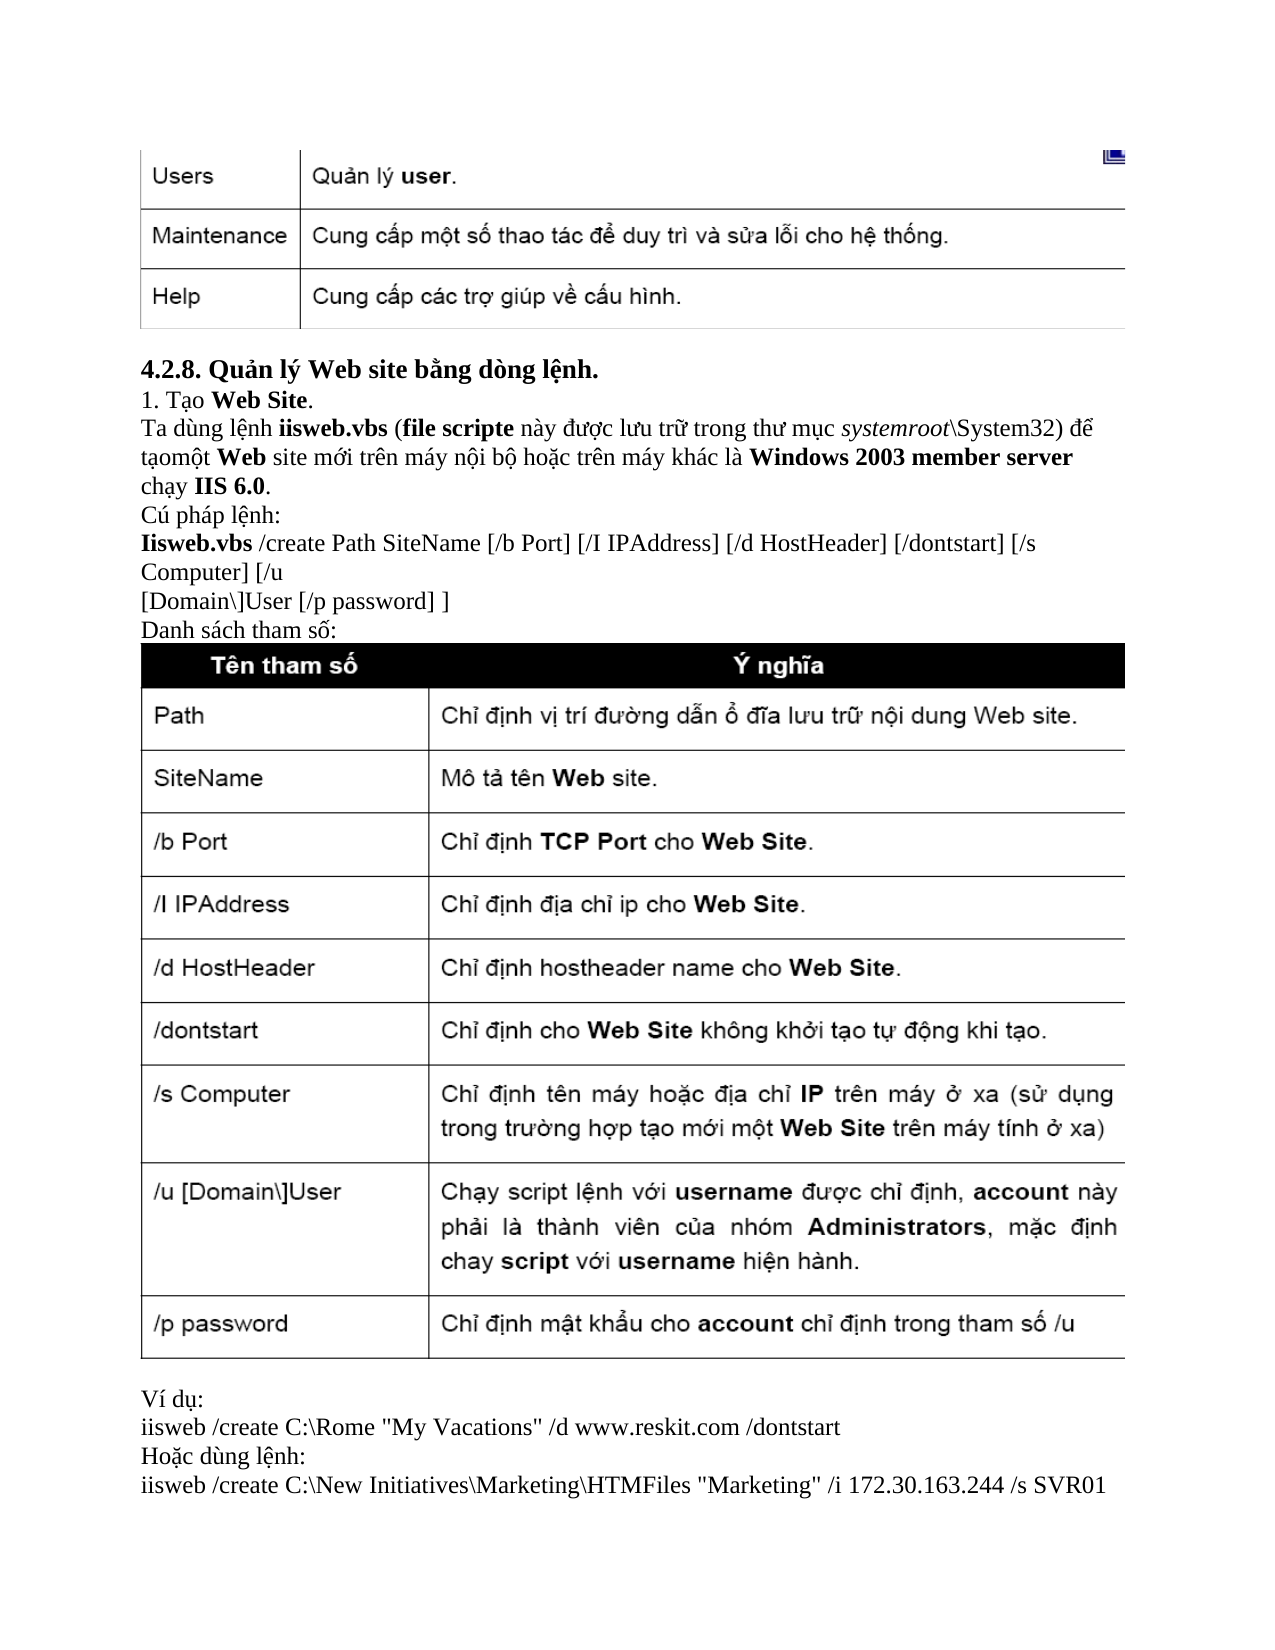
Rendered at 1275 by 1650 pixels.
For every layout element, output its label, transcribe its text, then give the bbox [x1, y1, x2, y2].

text Hoặc dùng lệnh: [141, 1441, 1125, 1470]
text Iisweb.vbs /create Path SiteName [/b Port] [/I IPAddress] [/d HostHeader] [/dontstart] [/s Computer] [/u [141, 528, 1125, 586]
text iisweb /create C:\Rome "My Vacations" /d www.reskit.com /dontstart [141, 1412, 1125, 1441]
text [Domain\]User [/p password] ] [141, 586, 1125, 615]
text Ta dùng lệnh iisweb.vbs (file scripte này được lưu trữ trong thư mục systemroot\System32) để tạomột Web site mới trên máy nội bộ hoặc trên máy khác là Windows 2003 member server chạy IIS 6.0. [141, 413, 1125, 500]
text Cú pháp lệnh: [141, 500, 1125, 528]
text 4.2.8. Quản lý Web site bằng dòng lệnh. [141, 353, 1125, 385]
text iisweb /create C:\New Initiatives\Marketing\HTMFiles "Marketing" /i 172.30.163.244 /s SVR01 [141, 1470, 1125, 1499]
text Ví dụ: [141, 1384, 1125, 1412]
text Danh sách tham số: [141, 615, 1125, 643]
text 1. Tạo Web Site. [141, 385, 1125, 413]
